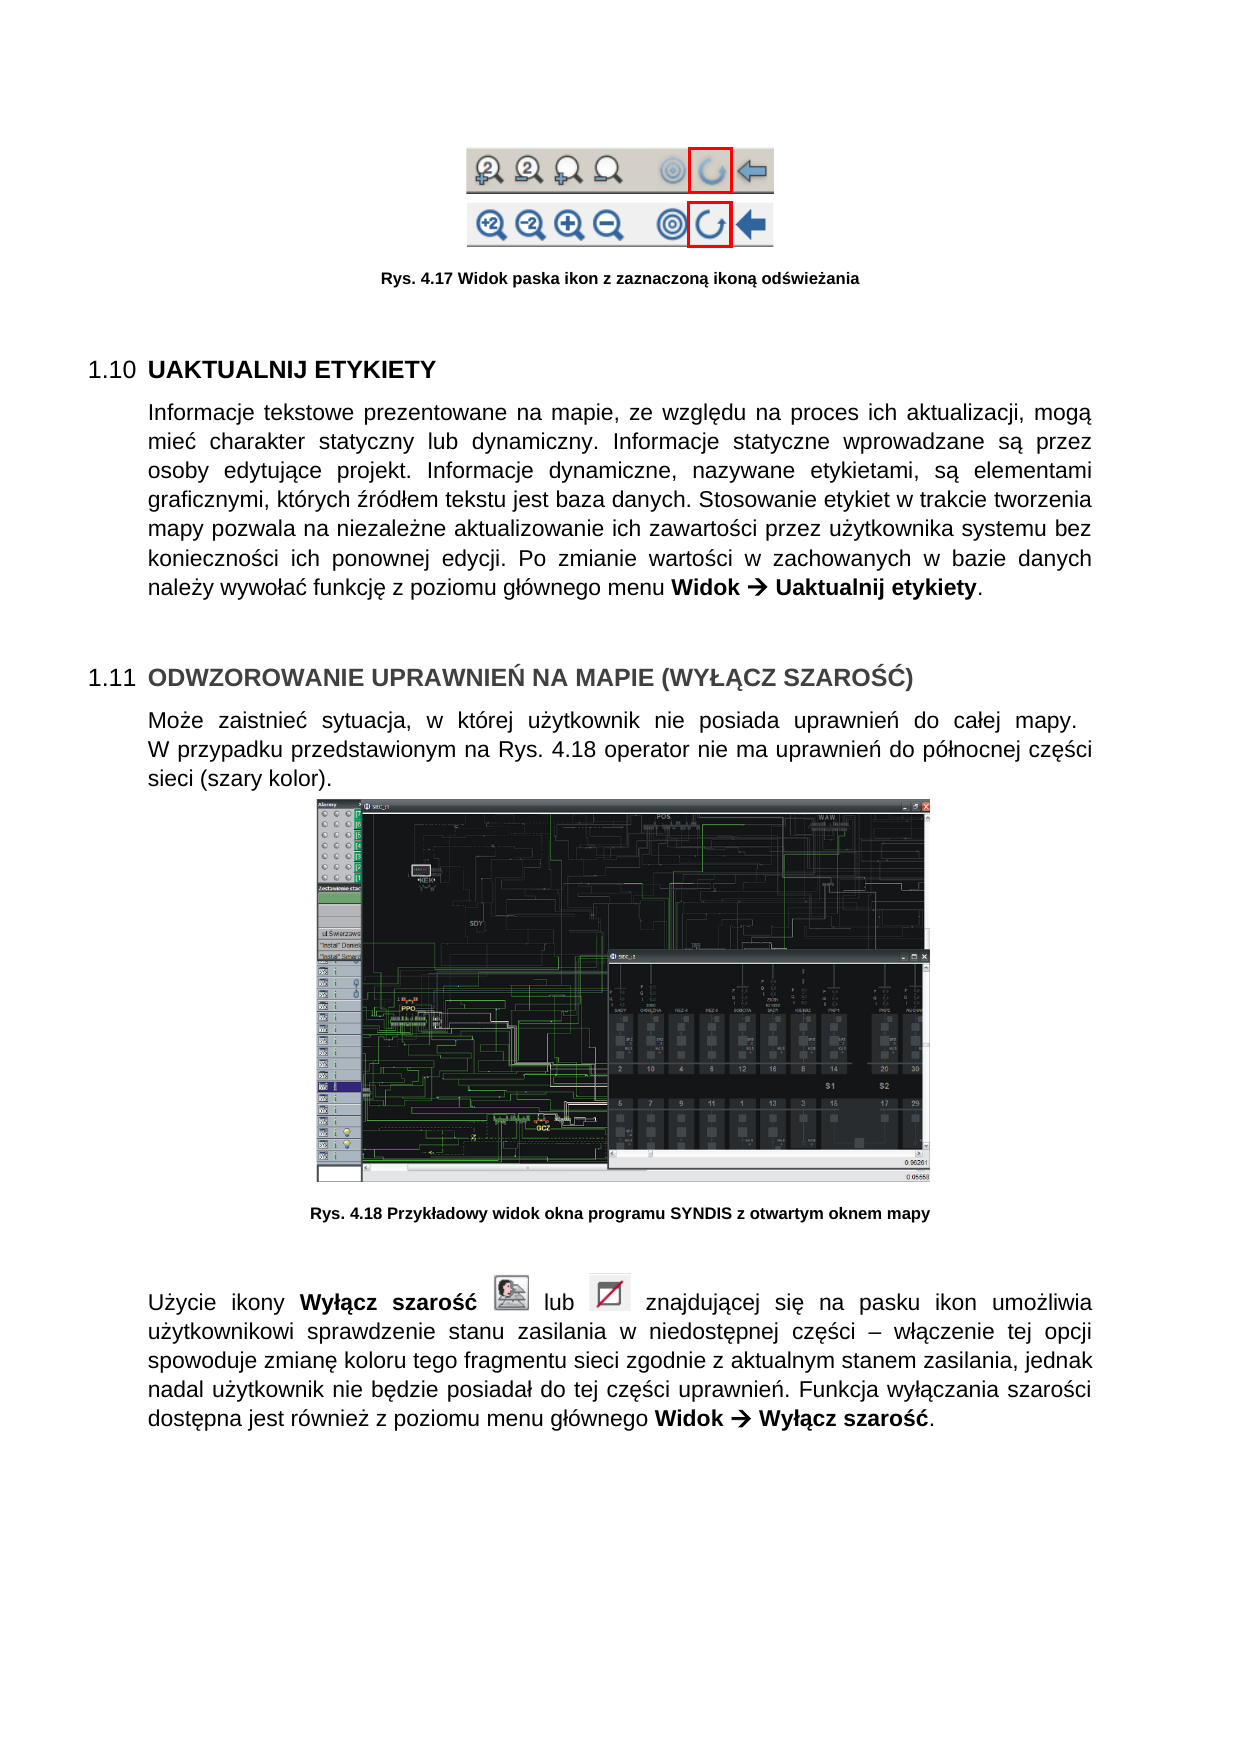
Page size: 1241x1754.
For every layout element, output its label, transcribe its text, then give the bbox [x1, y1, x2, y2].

picture [467, 202, 687, 247]
picture [691, 150, 730, 191]
picture [733, 147, 774, 194]
subtitle Uaktualnij etykiety [88, 355, 1093, 383]
picture [589, 1273, 631, 1311]
picture [466, 147, 688, 194]
picture [690, 204, 729, 245]
text Informacje tekstowe prezentowane na mapie, ze względu na proces ich aktualizacji, mogą mieć charakter statyczny lub dynamiczny. Informacje statyczne wprowadzane są przez osoby edytujące projekt. Informacje dynamiczne, nazywane etykietami, są elementami graficznymi, których źródłem tekstu jest baza danych. Stosowanie etykiet w trakcie tworzenia mapy pozwala na niezależne aktualizowanie ich zawartości przez użytkownika systemu bez konieczności ich ponownej edycji. Po zmianie wartości w zachowanych w bazie danych należy wywołać funkcję z poziomu głównego menu Widok Uaktualnij etykiety. [148, 396, 1093, 600]
text Użycie ikony Wyłącz szarość lub znajdującej się na pasku ikon umożliwia użytkownikowi sprawdzenie stanu zasilania w niedostępnej części – włączenie tej opcji spowoduje zmianę koloru tego fragmentu sieci zgodnie z aktualnym stanem zasilania, jednak nadal użytkownik nie będzie posiadał do tej części uprawnień. Funkcja wyłączania szarości dostępna jest również z poziomu menu głównego Widok Wyłącz szarość. [148, 1273, 1093, 1432]
subtitle Odwzorowanie uprawnień na mapie (Wyłącz szarość) [88, 663, 1093, 691]
picture [733, 202, 774, 247]
